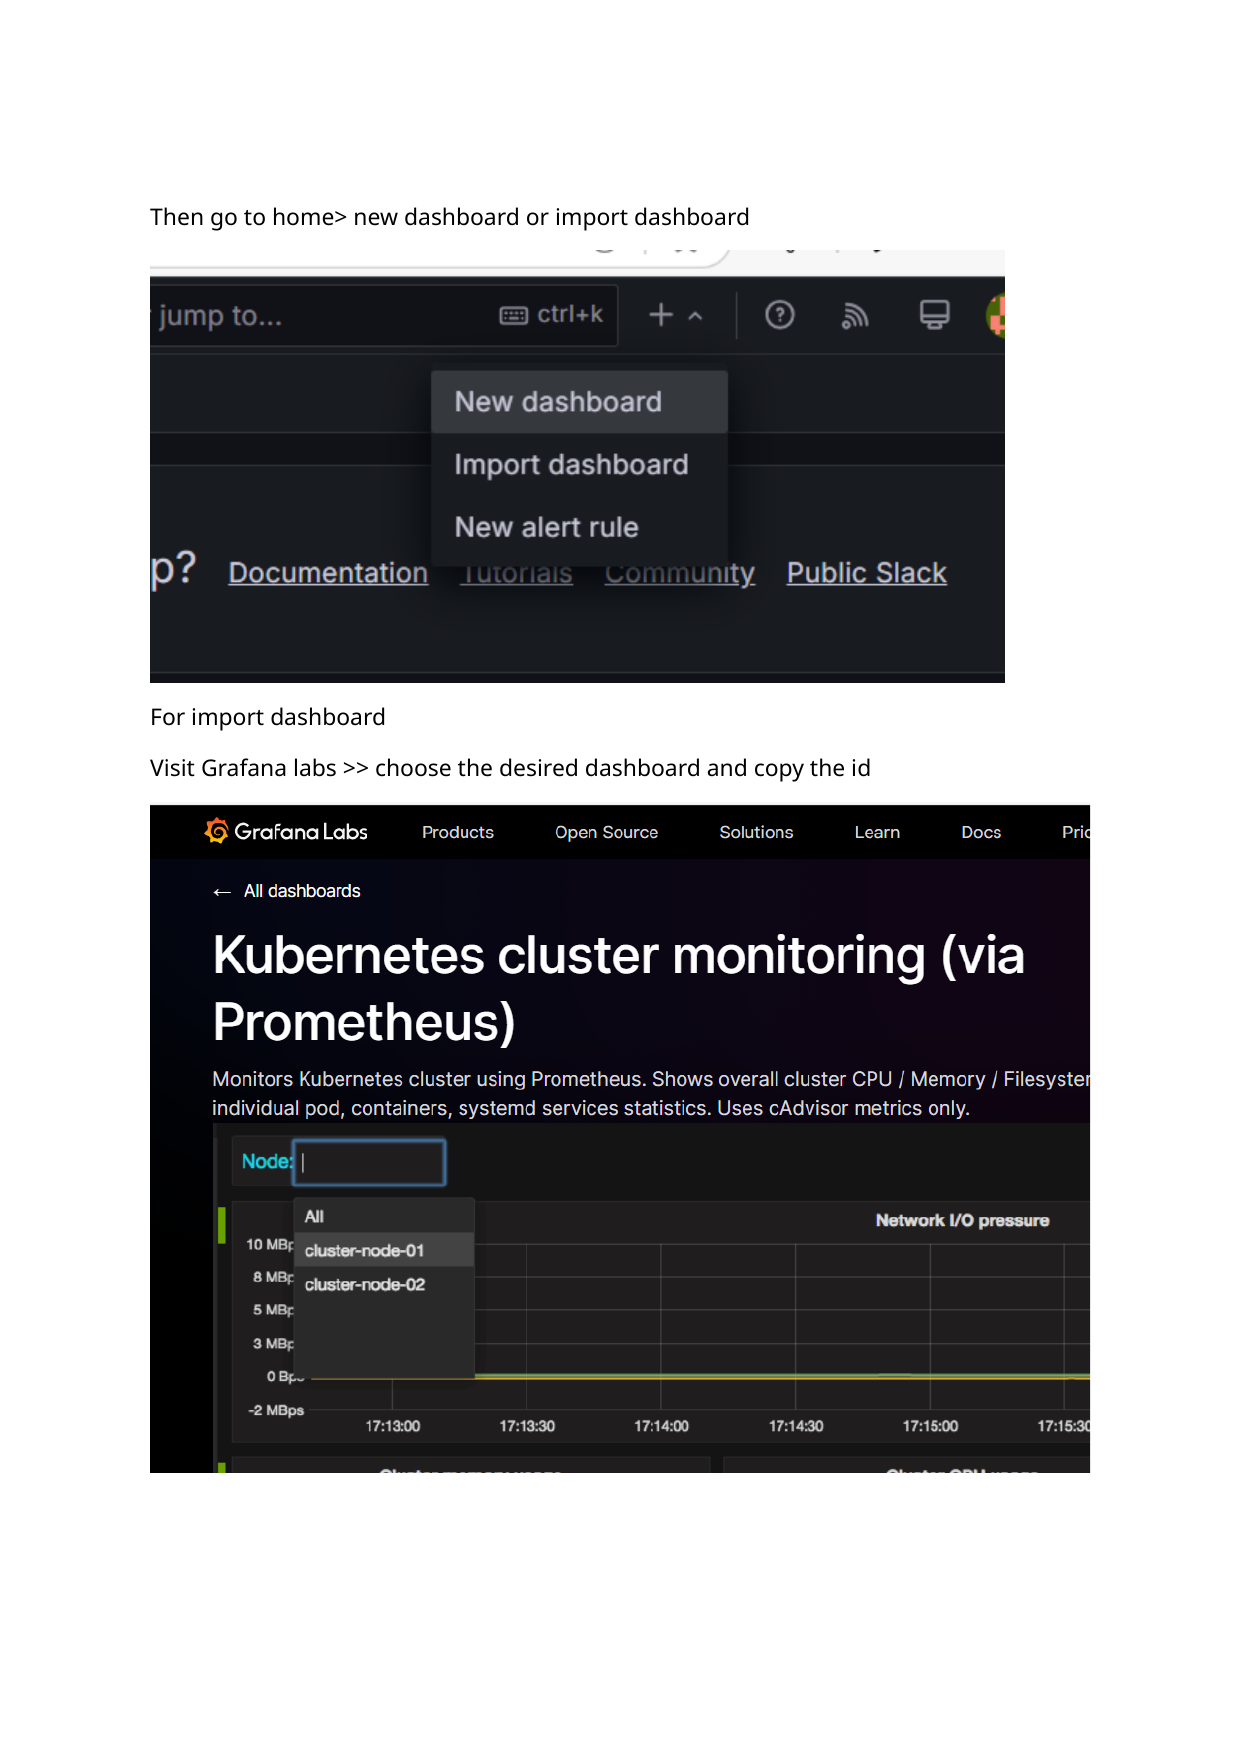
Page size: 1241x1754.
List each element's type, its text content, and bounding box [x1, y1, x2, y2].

picture [150, 250, 1005, 683]
picture [150, 802, 1091, 1473]
text Visit Grafana labs >> choose the desired dashboard and copy the id [150, 752, 1090, 783]
text For import dashboard [150, 701, 1090, 733]
text Then go to home> new dashboard or import dashboard [150, 200, 1090, 232]
